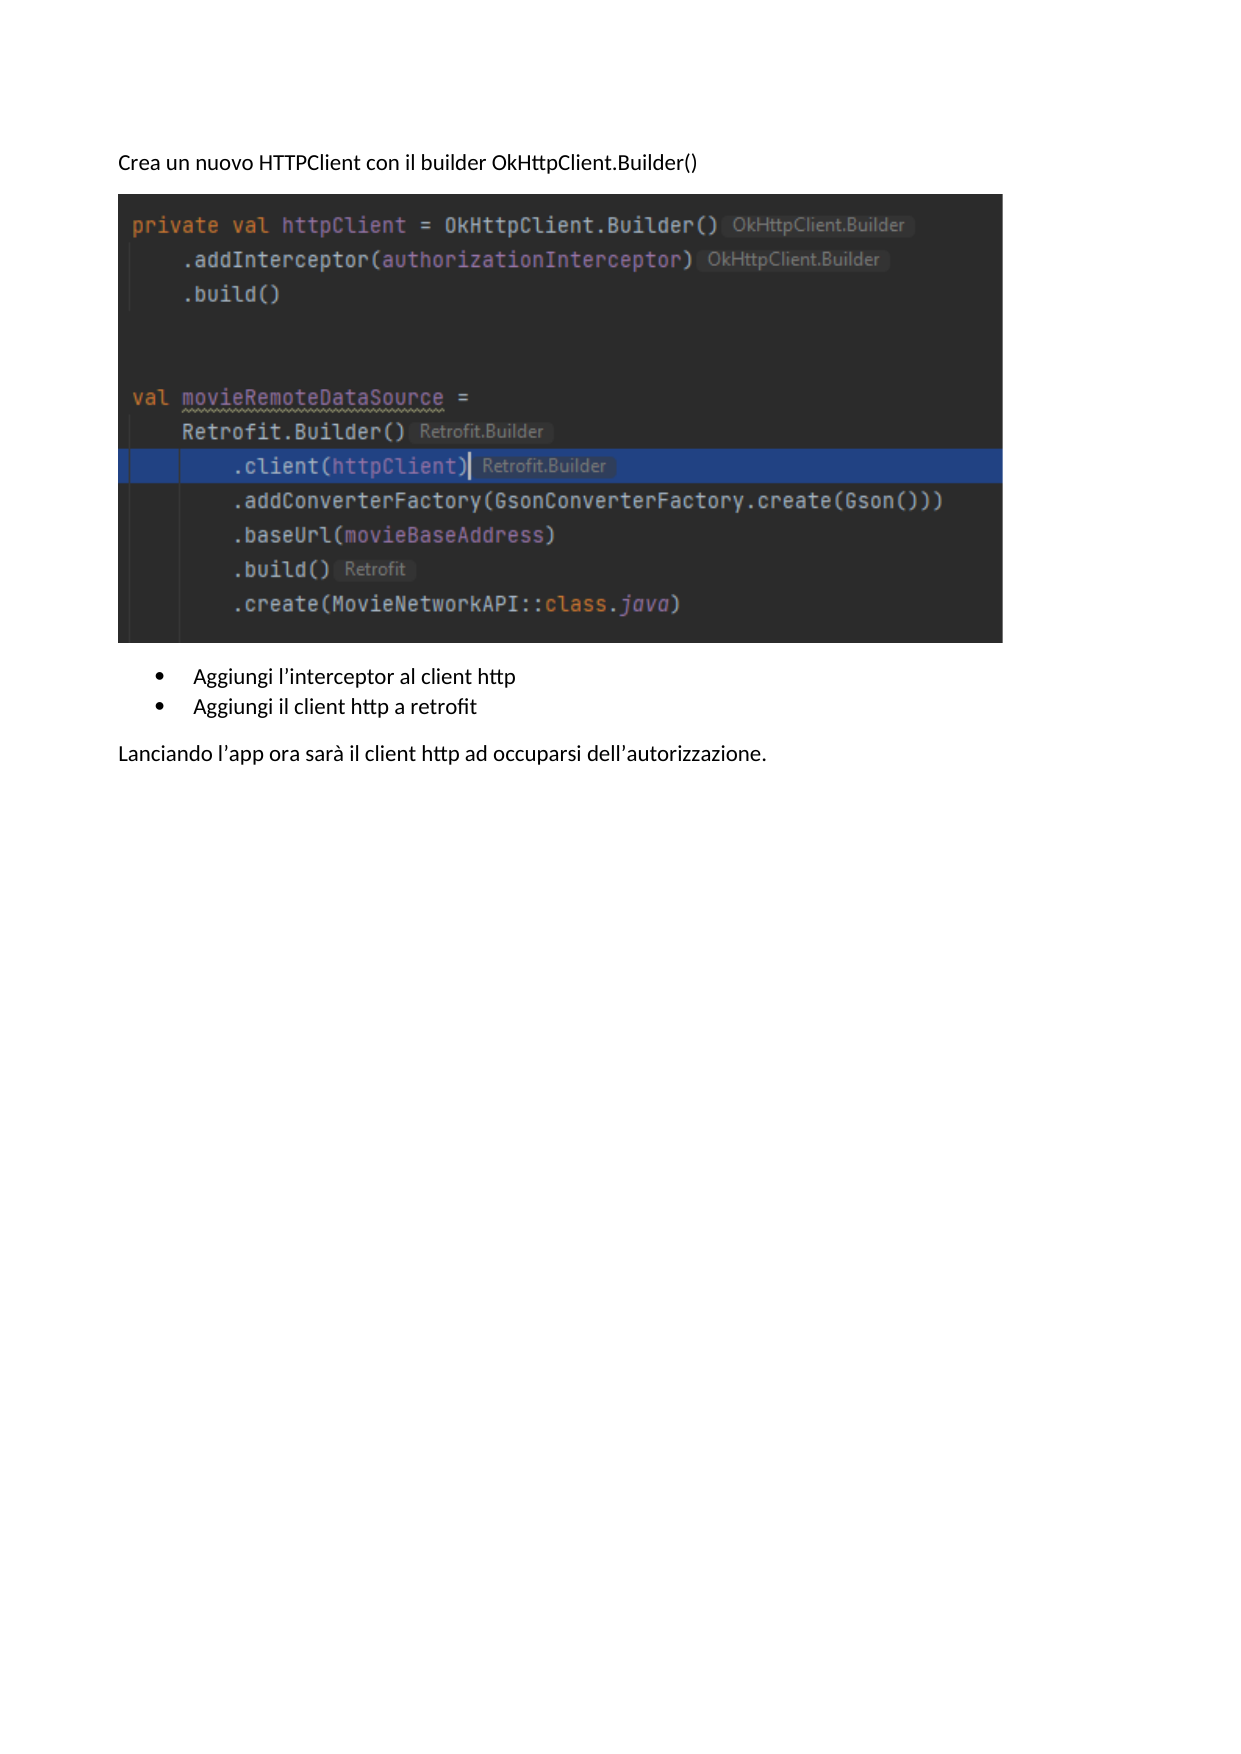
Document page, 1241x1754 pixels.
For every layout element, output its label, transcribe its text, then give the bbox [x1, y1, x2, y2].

text Lanciando l’app ora sarà il client http ad occuparsi dell’autorizzazione. [118, 739, 1122, 767]
list Aggiungi l’interceptor al client http [156, 662, 1122, 690]
text Crea un nuovo HTTPClient con il builder OkHttpClient.Builder() [118, 148, 1122, 176]
picture [118, 194, 1003, 643]
list Aggiungi il client http a retrofit [156, 692, 1122, 720]
